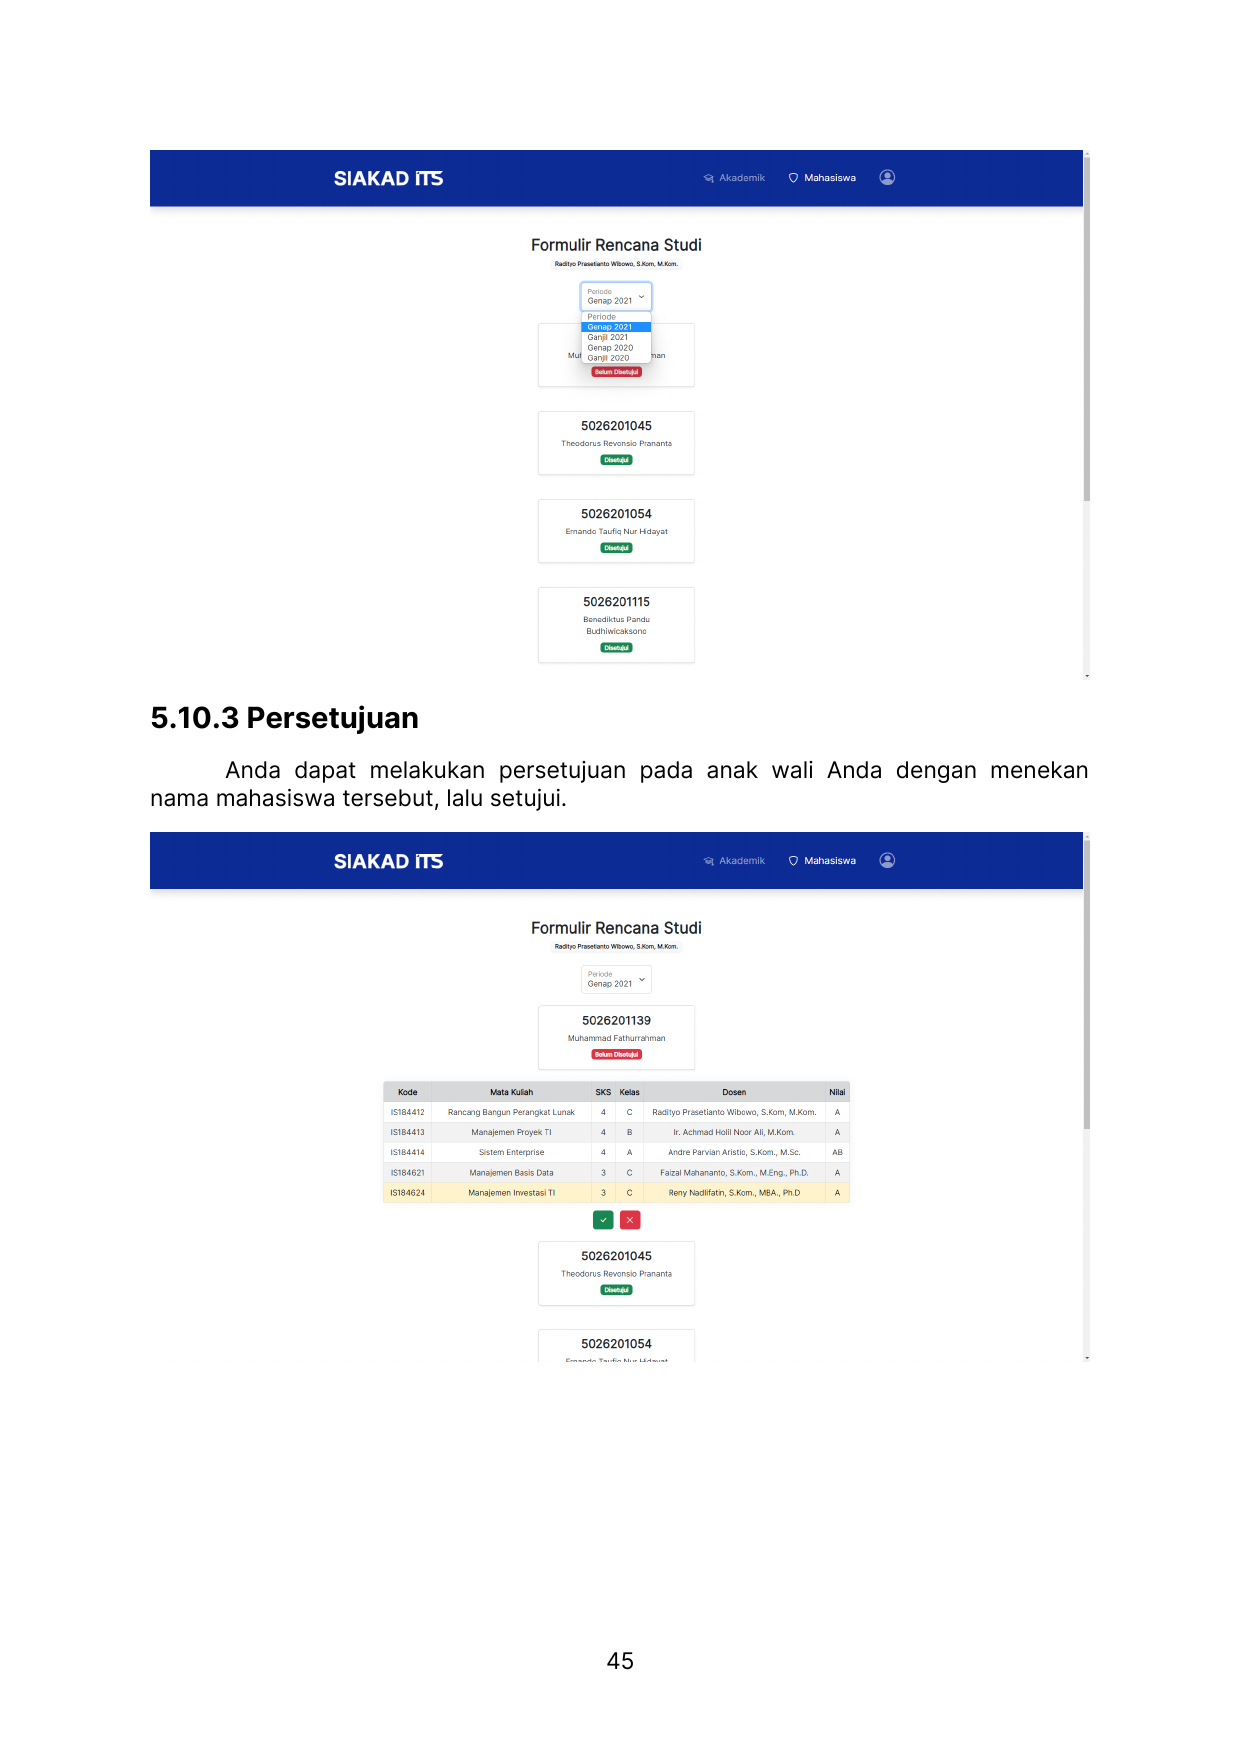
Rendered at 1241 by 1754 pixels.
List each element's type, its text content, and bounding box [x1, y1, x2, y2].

picture [150, 832, 1091, 1362]
text Anda dapat melakukan persetujuan pada anak wali Anda dengan menekan nama mahasiswa tersebut, lalu setujui. [150, 756, 1090, 812]
picture [150, 150, 1091, 680]
subtitle 5.10.3 Persetujuan [150, 700, 1090, 735]
